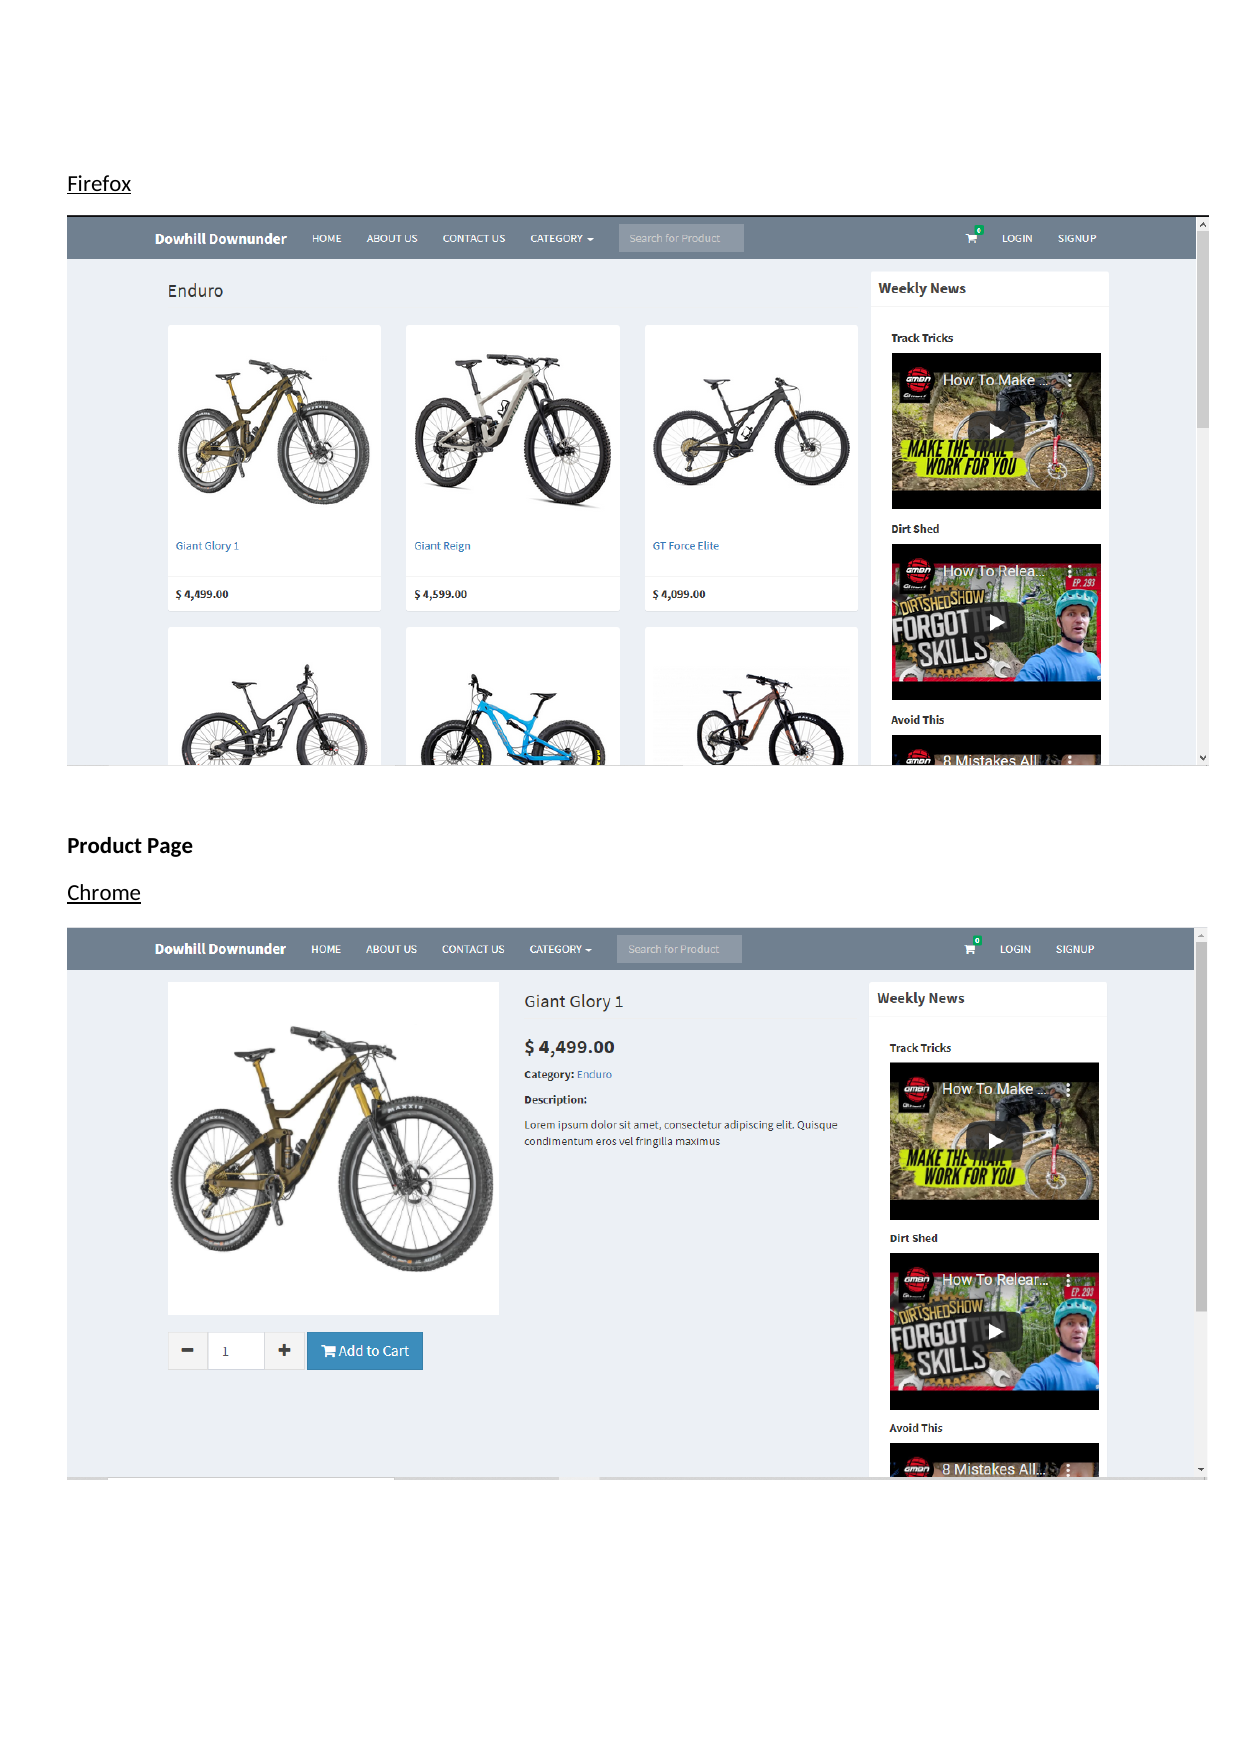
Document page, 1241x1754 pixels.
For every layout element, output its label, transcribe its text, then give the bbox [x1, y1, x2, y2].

picture [67, 925, 1208, 1480]
text Chrome [67, 878, 1211, 906]
text Firefox [67, 169, 1211, 197]
text Product Page [67, 831, 1211, 859]
picture [67, 215, 1209, 766]
